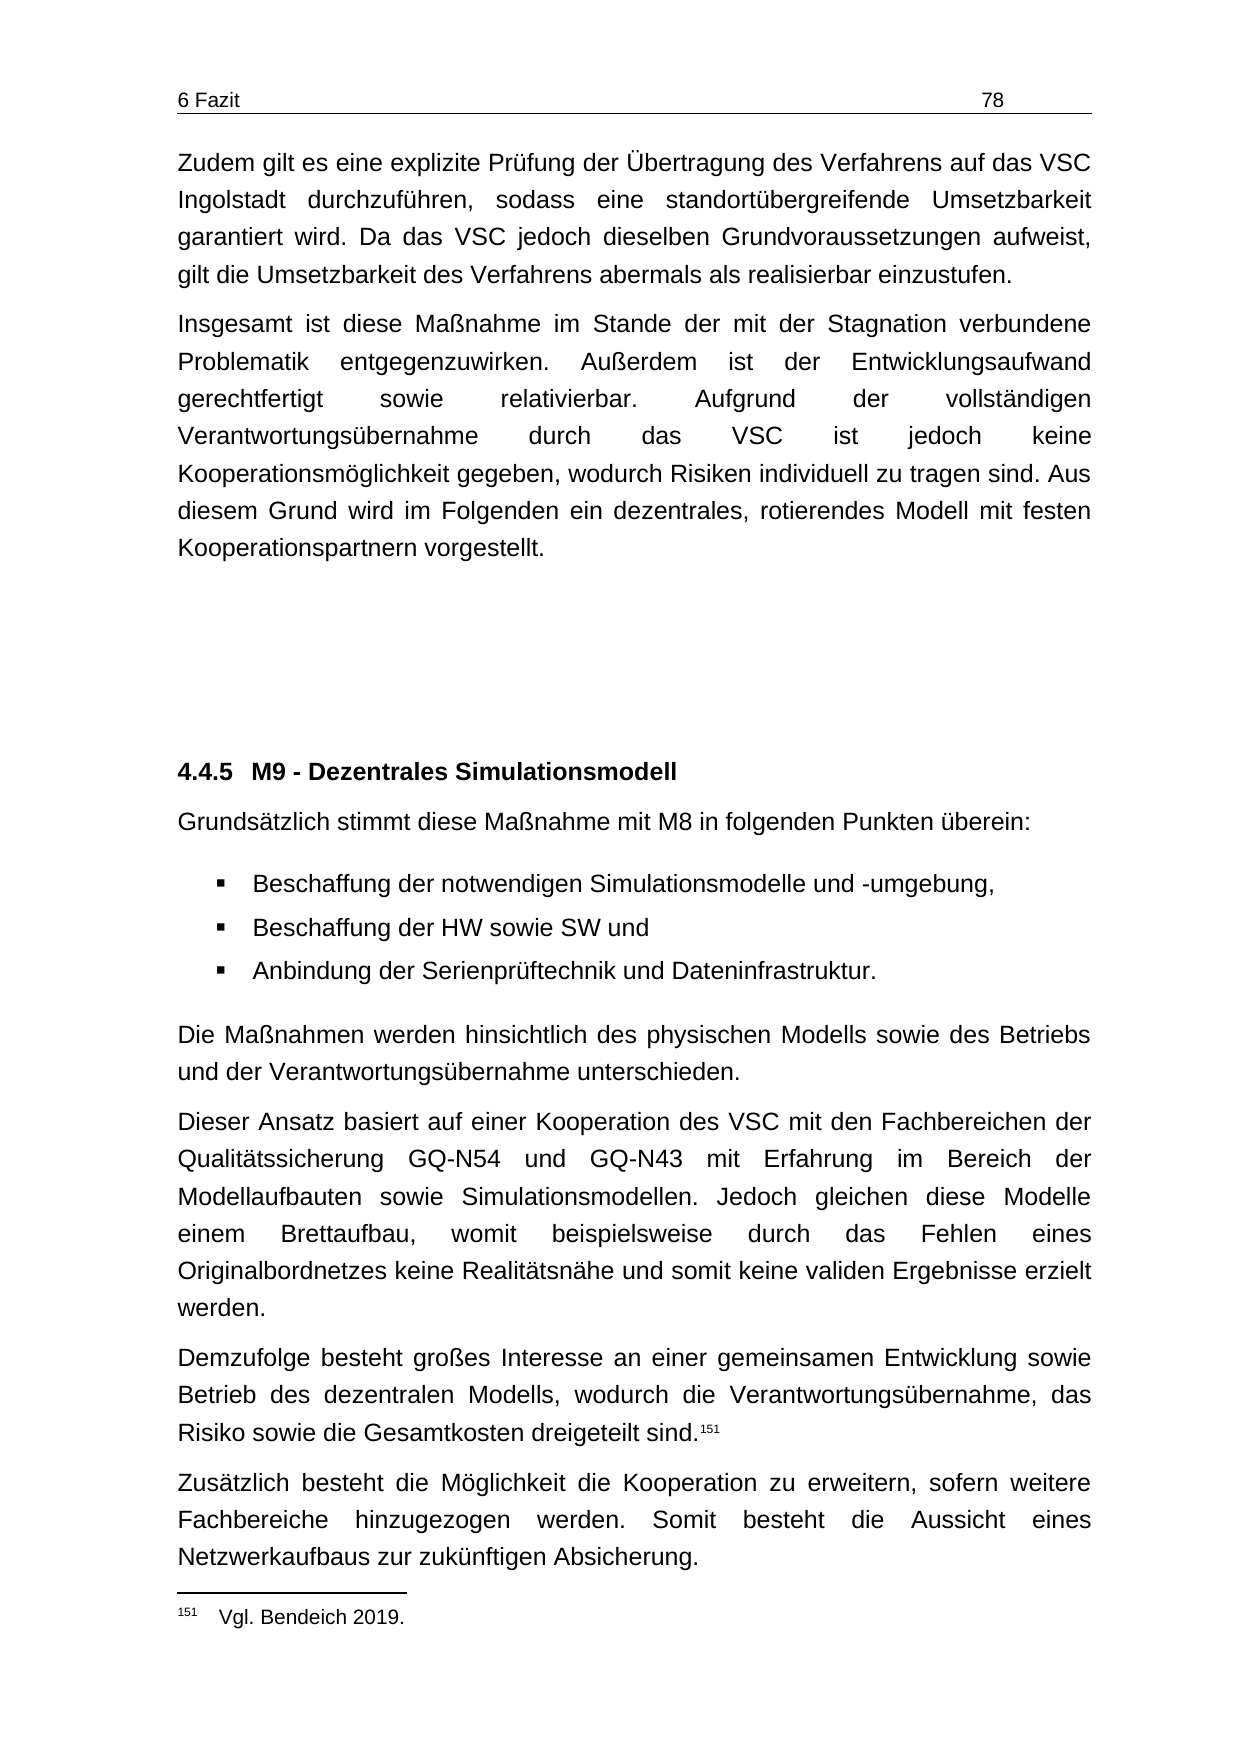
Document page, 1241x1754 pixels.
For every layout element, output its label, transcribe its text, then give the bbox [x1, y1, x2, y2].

text Zusätzlich besteht die Möglichkeit die Kooperation zu erweitern, sofern weitere Fachbereiche hinzugezogen werden. Somit besteht die Aussicht eines Netzwerkaufbaus zur zukünftigen Absicherung. [177, 1468, 1092, 1571]
list Beschaffung der HW sowie SW und [215, 913, 1092, 941]
text Dieser Ansatz basiert auf einer Kooperation des VSC mit den Fachbereichen der Qualitätssicherung GQ-N54 und GQ-N43 mit Erfahrung im Bereich der Modellaufbauten sowie Simulationsmodellen. Jedoch gleichen diese Modelle einem Brettaufbau, womit beispielsweise durch das Fehlen eines Originalbordnetzes keine Realitätsnähe und somit keine validen Ergebnisse erzielt werden. [177, 1107, 1092, 1322]
subtitle M9 - Dezentrales Simulationsmodell [177, 757, 1092, 786]
text Insgesamt ist diese Maßnahme im Stande der mit der Stagnation verbundene Problematik entgegenzuwirken. Außerdem ist der Entwicklungsaufwand gerechtfertigt sowie relativierbar. Aufgrund der vollständigen Verantwortungsübernahme durch das VSC ist jedoch keine Kooperationsmöglichkeit gegeben, wodurch Risiken individuell zu tragen sind. Aus diesem Grund wird im Folgenden ein dezentrales, rotierendes Modell mit festen Kooperationspartnern vorgestellt. [177, 309, 1092, 562]
list Beschaffung der notwendigen Simulationsmodelle und -umgebung, [215, 869, 1092, 898]
text Zudem gilt es eine explizite Prüfung der Übertragung des Verfahrens auf das VSC Ingolstadt durchzuführen, sodass eine standortübergreifende Umsetzbarkeit garantiert wird. Da das VSC jedoch dieselben Grundvoraussetzungen aufweist, gilt die Umsetzbarkeit des Verfahrens abermals als realisierbar einzustufen. [177, 148, 1092, 288]
list Anbindung der Serienprüftechnik und Dateninfrastruktur. [215, 956, 1092, 985]
text Demzufolge besteht großes Interesse an einer gemeinsamen Entwicklung sowie Betrieb des dezentralen Modells, wodurch die Verantwortungsübernahme, das Risiko sowie die Gesamtkosten dreigeteilt sind. [177, 1343, 1092, 1447]
text Die Maßnahmen werden hinsichtlich des physischen Modells sowie des Betriebs und der Verantwortungsübernahme unterschieden. [177, 1020, 1092, 1086]
text Grundsätzlich stimmt diese Maßnahme mit M8 in folgenden Punkten überein: [177, 807, 1092, 836]
